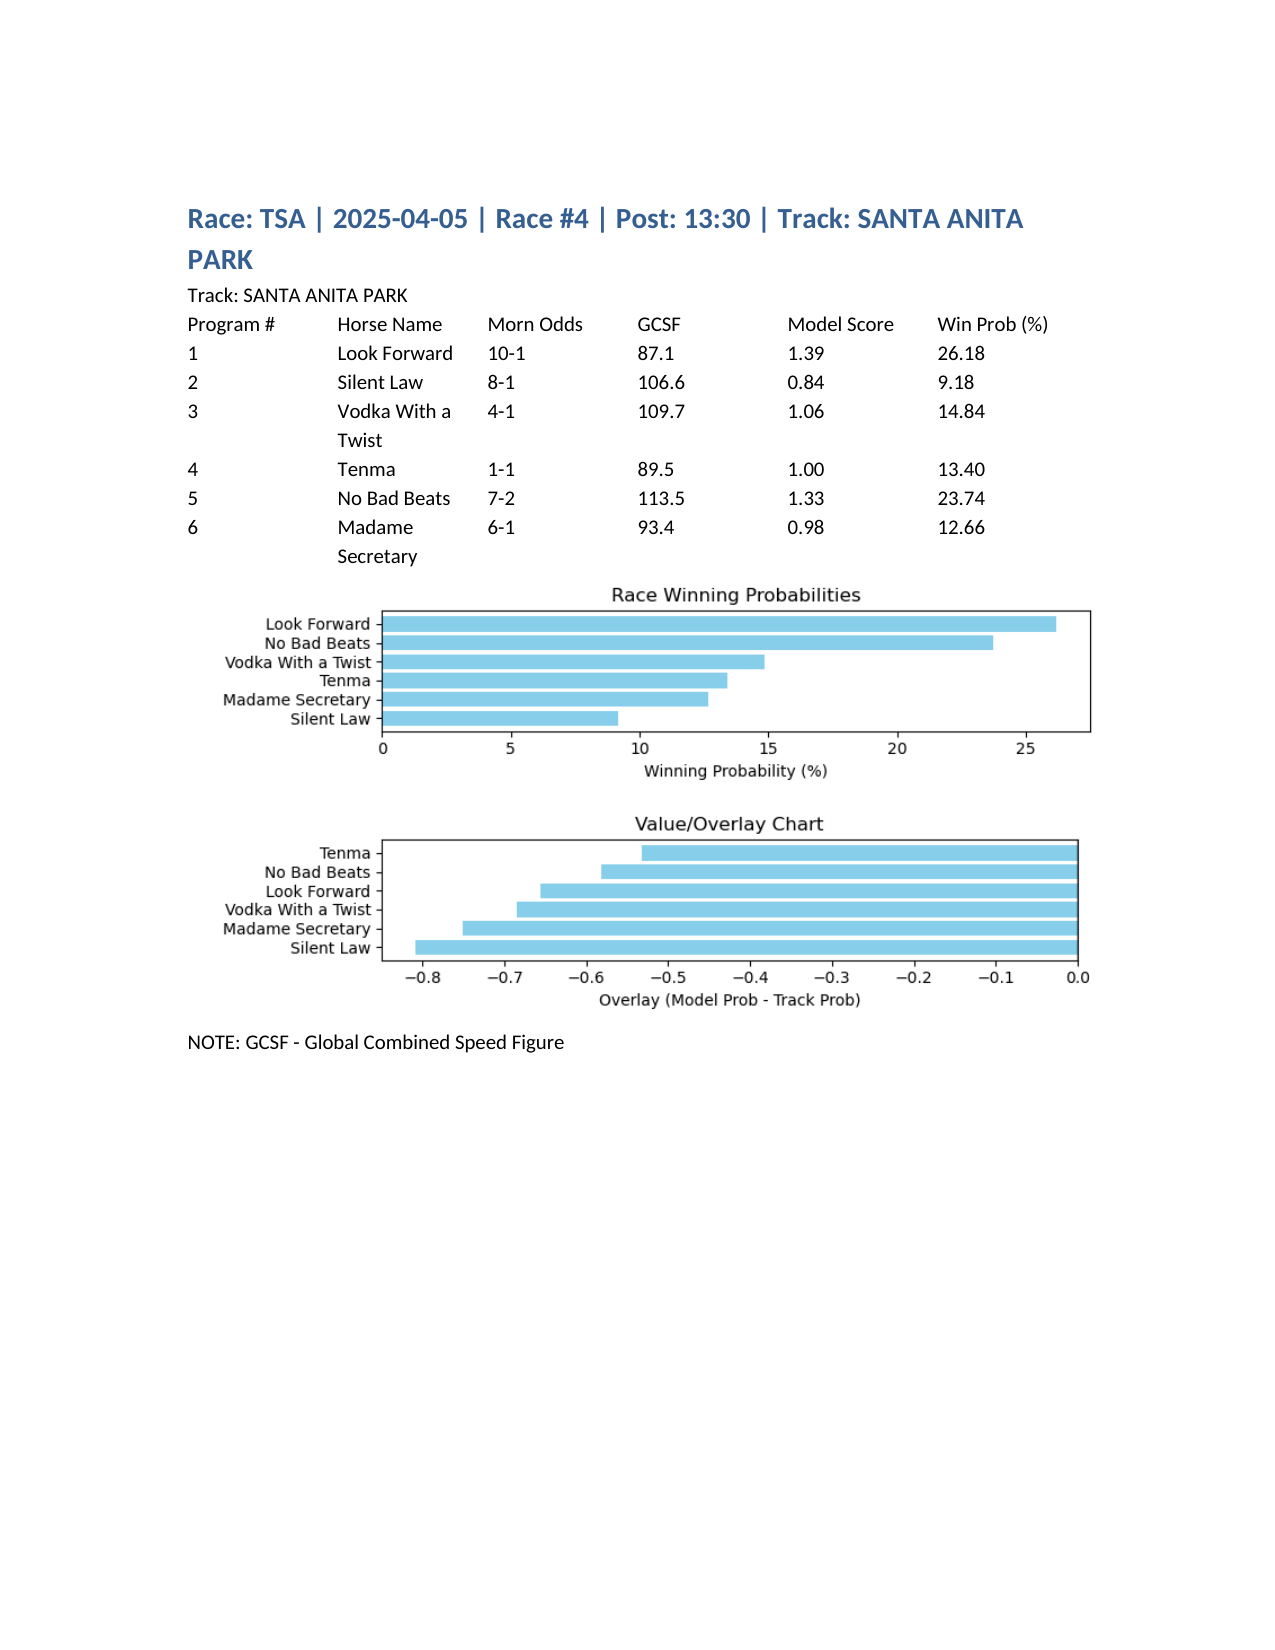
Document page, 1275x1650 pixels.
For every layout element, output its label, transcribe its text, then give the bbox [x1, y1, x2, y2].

picture [206, 800, 1107, 1026]
subtitle Race: TSA | 2025-04-05 | Race #4 | Post: 13:30 | Track: SANTA ANITA PARK [187, 200, 1087, 277]
text Track: SANTA ANITA PARK [187, 282, 1087, 307]
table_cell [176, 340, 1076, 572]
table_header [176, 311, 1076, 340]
text NOTE: GCSF - Global Combined Speed Figure [187, 1029, 1087, 1055]
picture [206, 572, 1107, 797]
